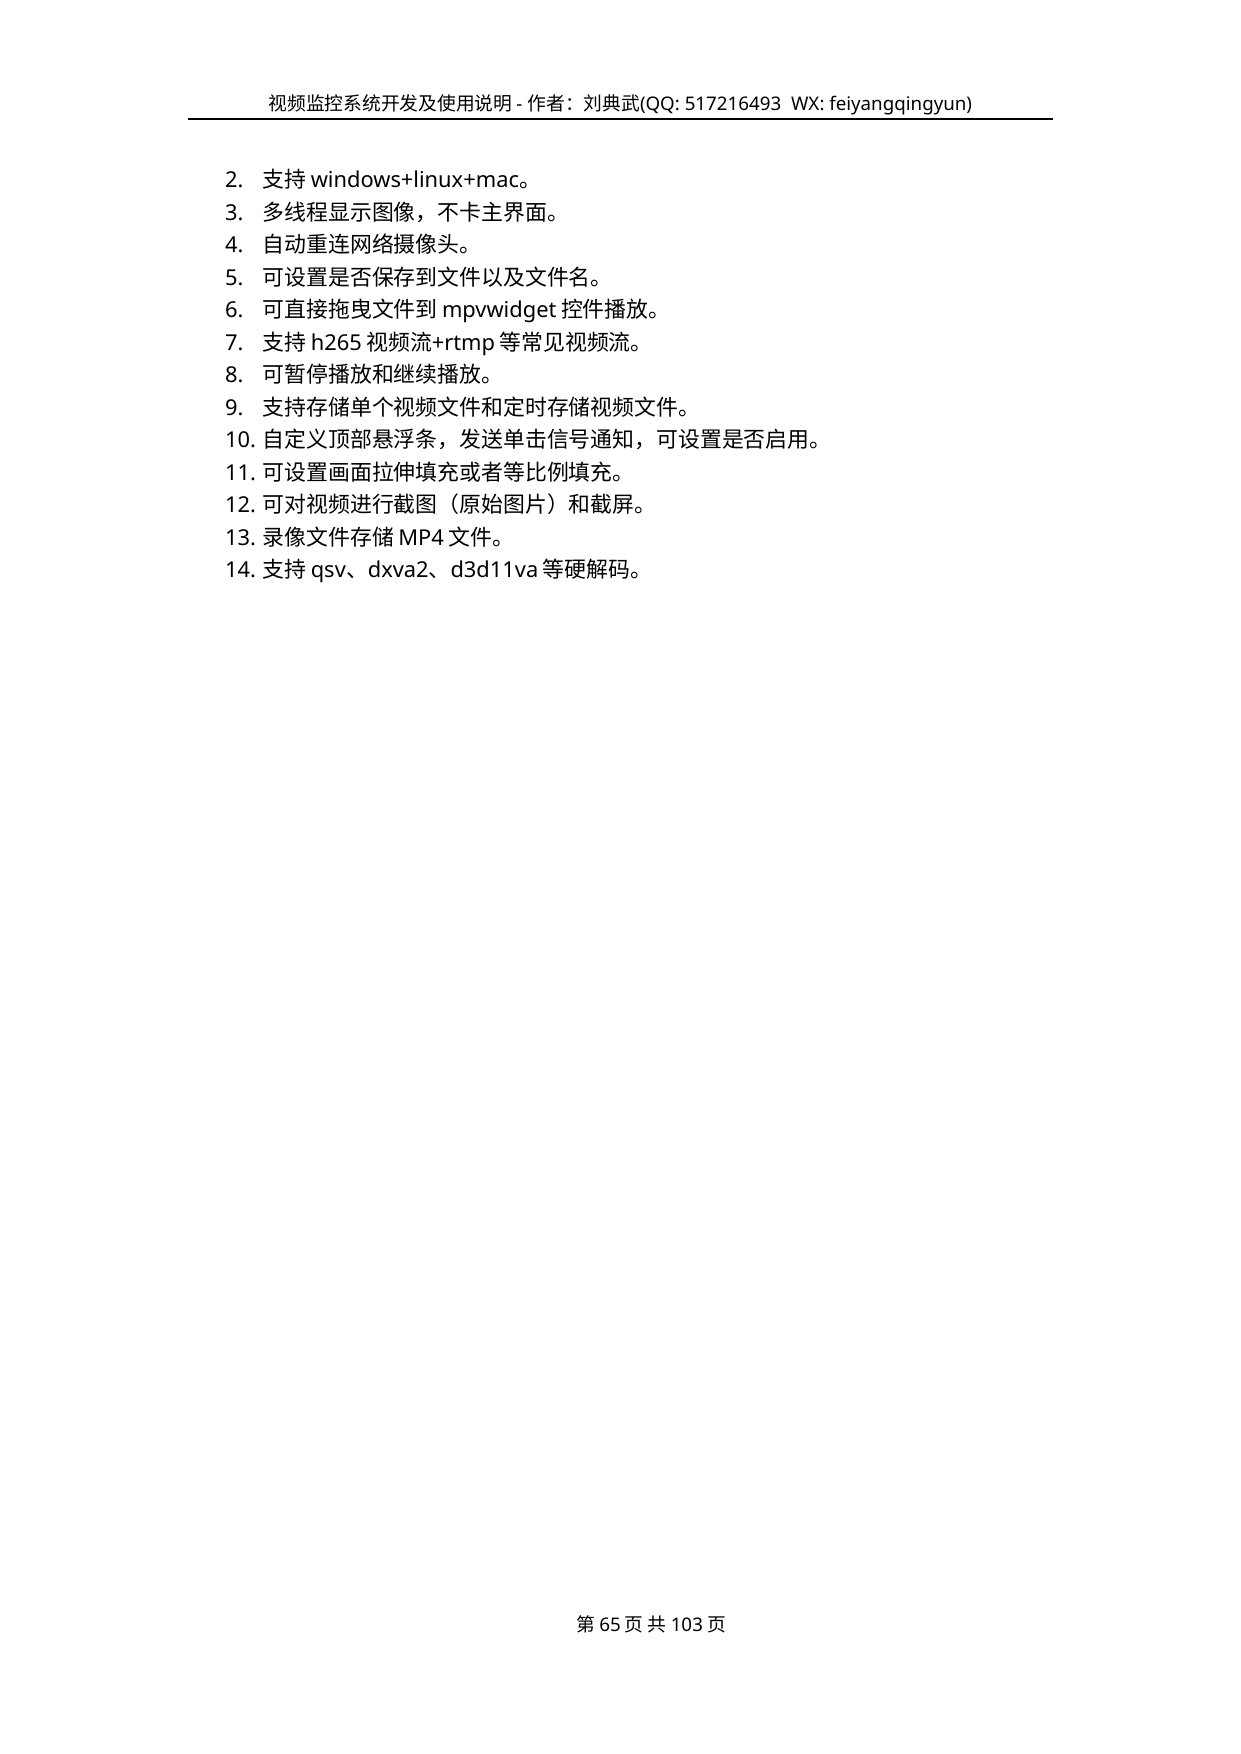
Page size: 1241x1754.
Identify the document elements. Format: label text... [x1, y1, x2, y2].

list 支持存储单个视频文件和定时存储视频文件。 [225, 389, 1053, 422]
list 支持h265视频流+rtmp等常见视频流。 [225, 324, 1053, 357]
list 可暂停播放和继续播放。 [225, 357, 1053, 389]
list 可设置画面拉伸填充或者等比例填充。 [225, 454, 1053, 487]
list 多线程显示图像，不卡主界面。 [225, 194, 1053, 227]
list 支持windows+linux+mac。 [225, 162, 1053, 194]
list 支持qsv、dxva2、d3d11va等硬解码。 [225, 552, 1053, 584]
list 自动重连网络摄像头。 [225, 227, 1053, 259]
list 可直接拖曳文件到mpvwidget控件播放。 [225, 292, 1053, 324]
list 可对视频进行截图（原始图片）和截屏。 [225, 487, 1053, 519]
list 录像文件存储MP4文件。 [225, 519, 1053, 552]
list 可设置是否保存到文件以及文件名。 [225, 259, 1053, 292]
list 自定义顶部悬浮条，发送单击信号通知，可设置是否启用。 [225, 422, 1053, 454]
